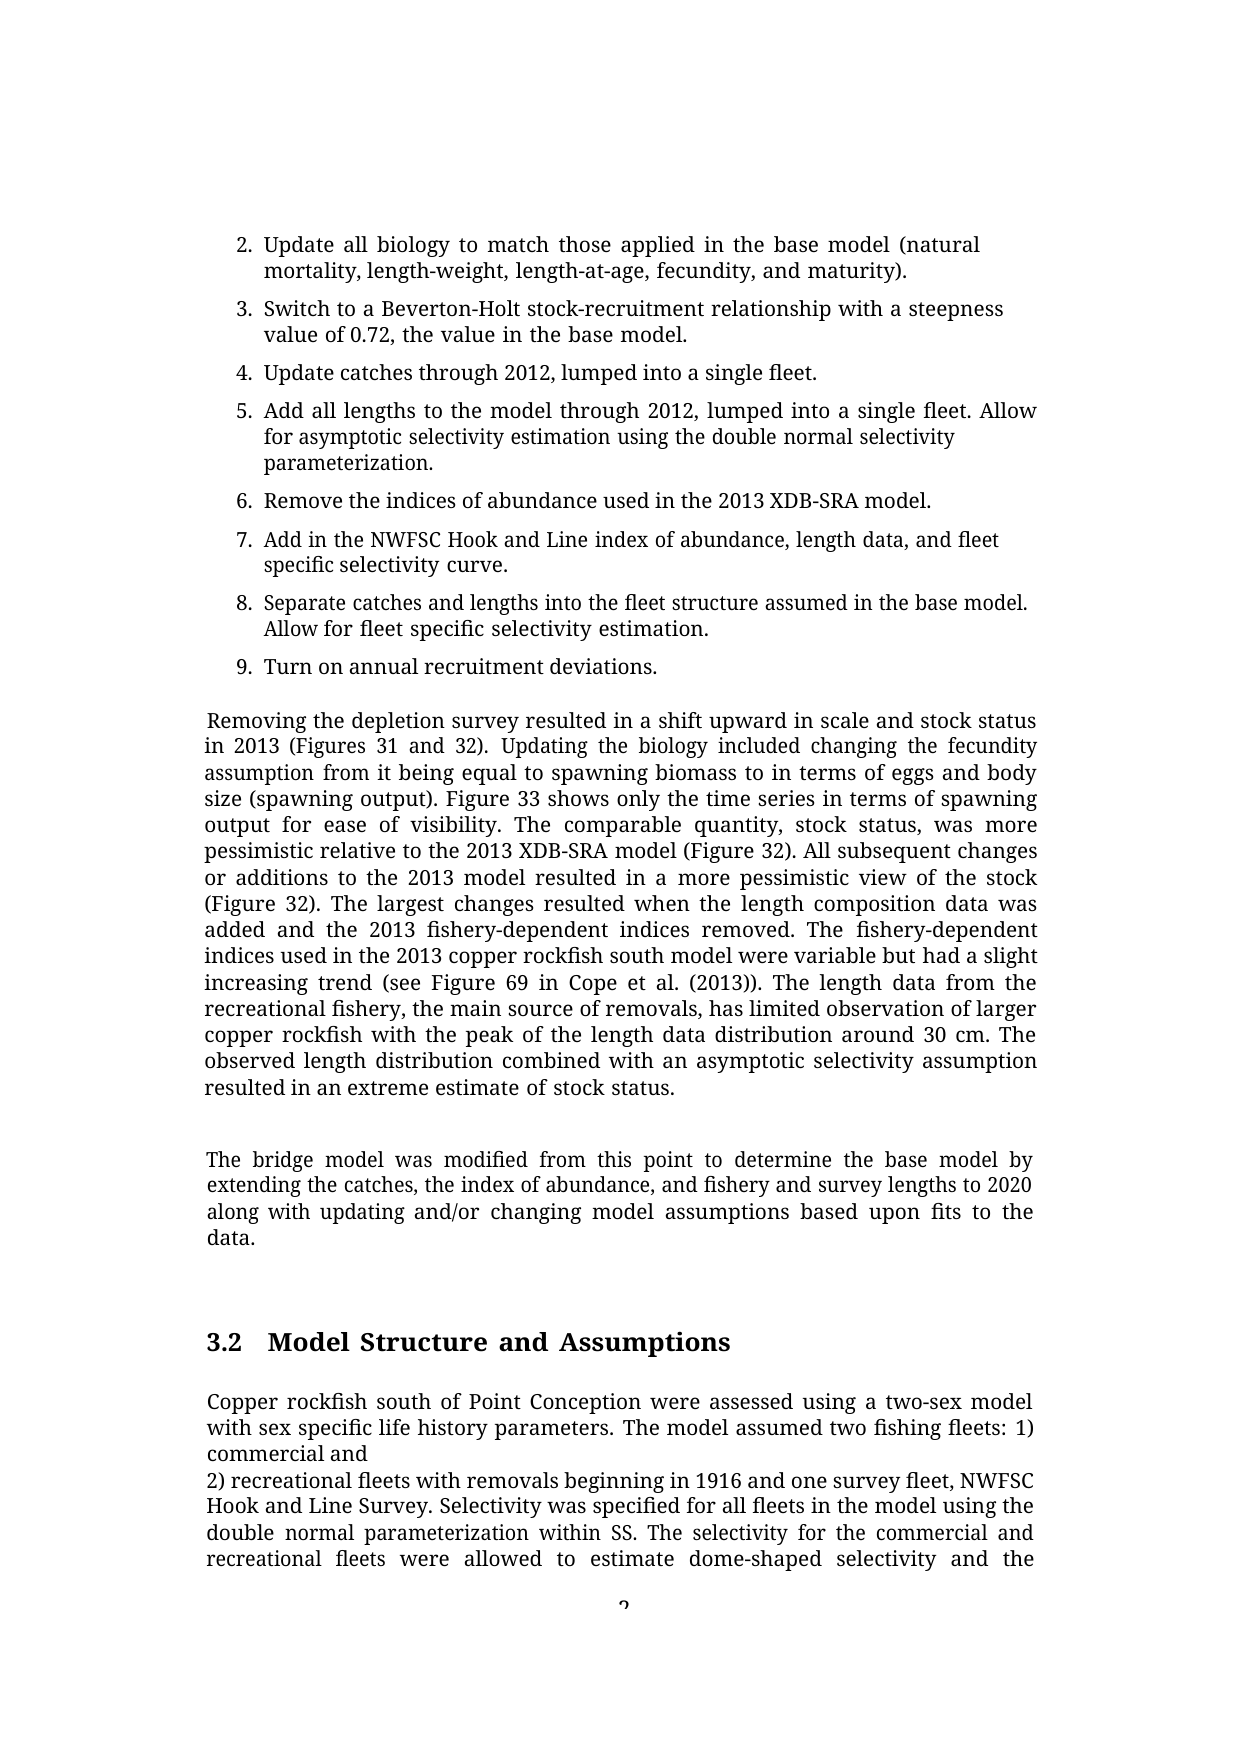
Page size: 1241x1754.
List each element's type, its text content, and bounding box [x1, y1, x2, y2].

text The bridge model was modified from this point to determine the base model by extending the catches, the index of abundance, and fishery and survey lengths to 2020 along with updating and/or changing model assumptions based upon fits to the data. [206, 1147, 1034, 1252]
list Update catches through 2012, lumped into a single fleet. [236, 358, 1065, 387]
list Turn on annual recruitment deviations. [236, 652, 1065, 681]
list Switch to a Beverton-Holt stock-recruitment relationship with a steepness value of 0.72, the value in the base model. [236, 296, 1034, 348]
list Separate catches and lengths into the fleet structure assumed in the base model. Allow for fleet specific selectivity estimation. [236, 590, 1034, 642]
subtitle Model Structure and Assumptions [207, 1324, 1065, 1358]
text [206, 1468, 1034, 1572]
text Removing the depletion survey resulted in a shift upward in scale and stock status in 2013 (Figures 31 and 32). Updating the biology included changing the fecundity assumption from it being equal to spawning biomass to in terms of eggs and body size (spawning output). Figure 33 shows only the time series in terms of spawning output for ease of visibility. The comparable quantity, stock status, was more pessimistic relative to the 2013 XDB-SRA model (Figure 32). All subsequent changes or additions to the 2013 model resulted in a more pessimistic view of the stock (Figure 32). The largest changes resulted when the length composition data was added and the 2013 fishery-dependent indices removed. The fishery-dependent indices used in the 2013 copper rockfish south model were variable but had a slight increasing trend (see Figure 69 in Cope et al. (2013)). The length data from the recreational fishery, the main source of removals, has limited observation of larger copper rockfish with the peak of the length data distribution around 30 cm. The observed length distribution combined with an asymptotic selectivity assumption resulted in an extreme estimate of stock status. [204, 707, 1038, 1101]
list Update all biology to match those applied in the base model (natural mortality, length-weight, length-at-age, fecundity, and maturity). [236, 232, 1037, 284]
list Remove the indices of abundance used in the 2013 XDB-SRA model. [236, 487, 1065, 515]
list Add all lengths to the model through 2012, lumped into a single fleet. Allow for asymptotic selectivity estimation using the double normal selectivity parameterization. [236, 398, 1038, 477]
list Add in the NWFSC Hook and Line index of abundance, length data, and fleet specific selectivity curve. [236, 526, 1034, 578]
text Copper rockfish south of Point Conception were assessed using a two-sex model with sex specific life history parameters. The model assumed two fishing fleets: 1) commercial and [207, 1389, 1034, 1468]
